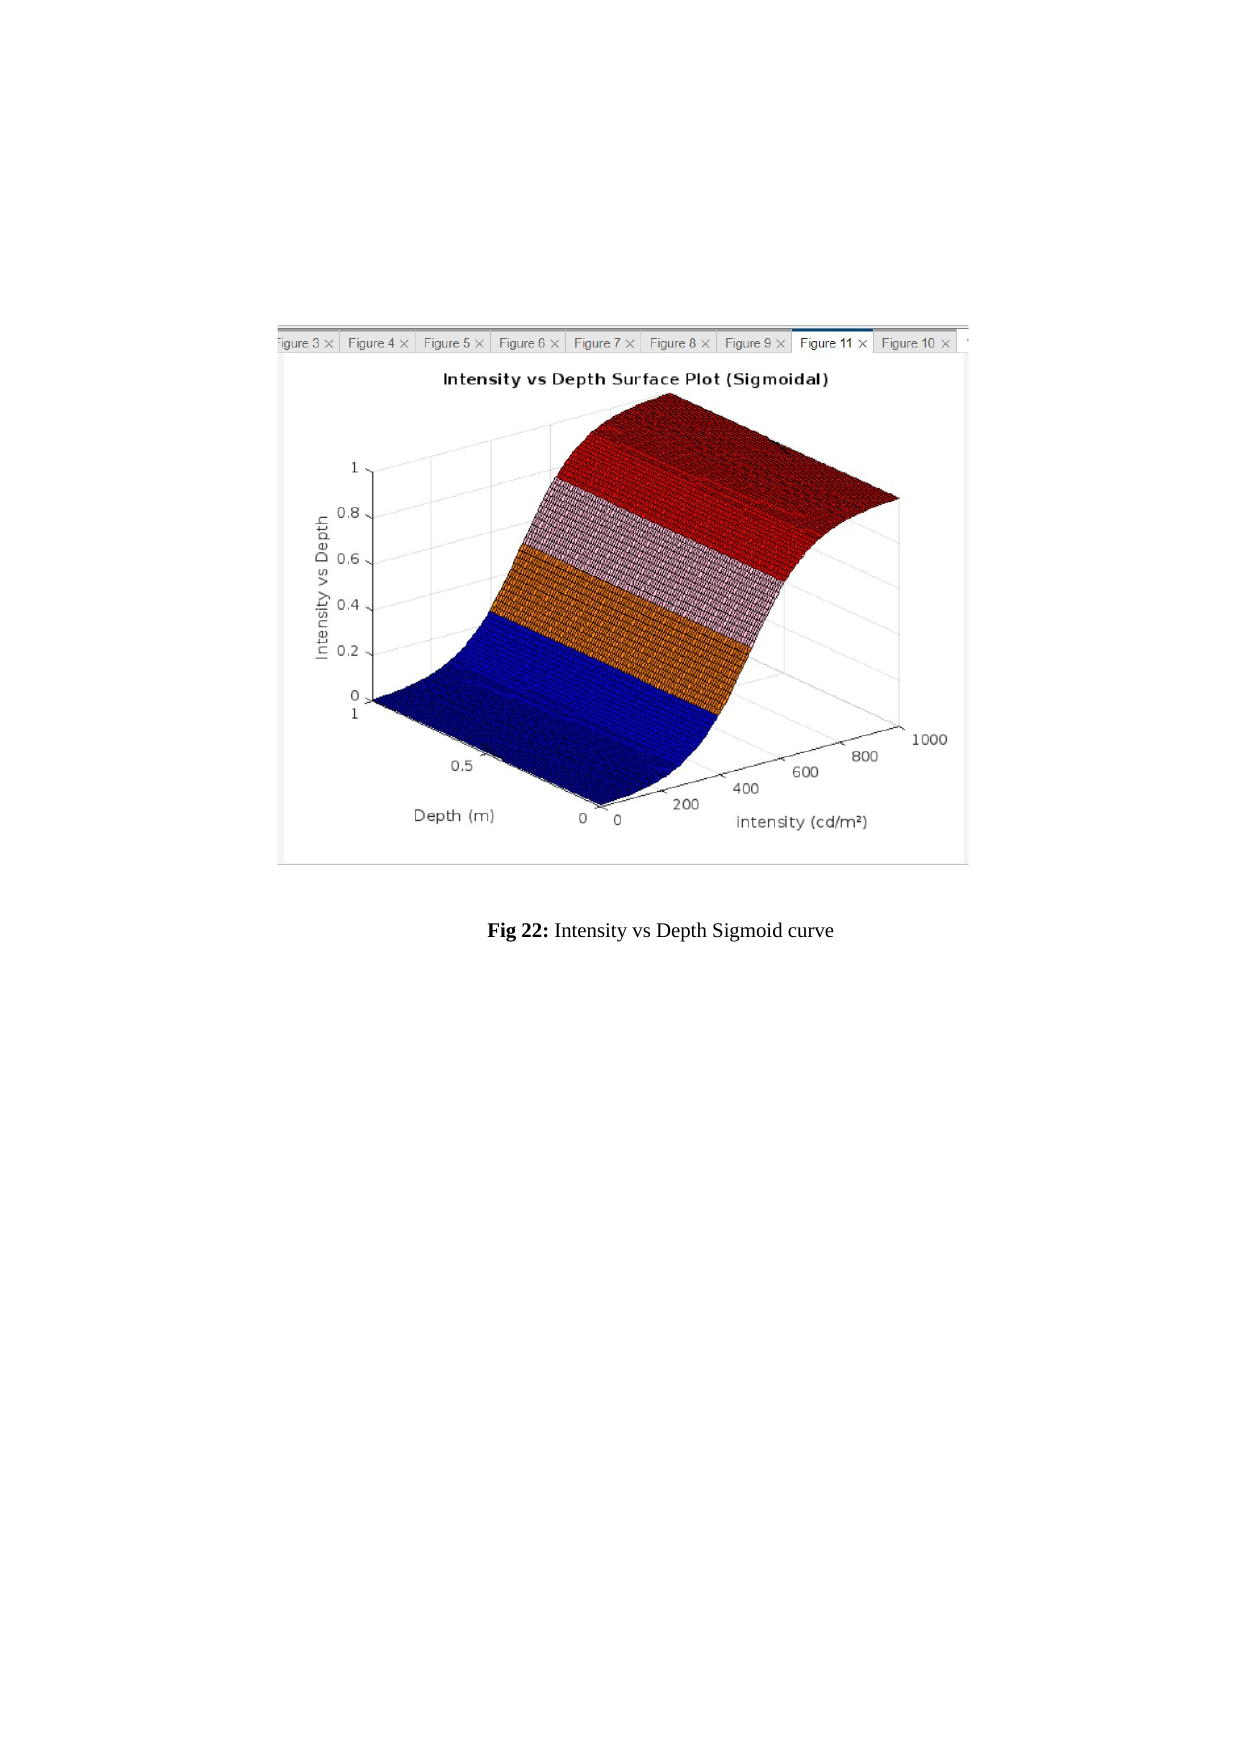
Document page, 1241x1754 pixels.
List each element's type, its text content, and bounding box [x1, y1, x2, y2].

text Fig 22: Intensity vs Depth Sigmoid curve [353, 918, 968, 942]
picture [277, 307, 969, 865]
